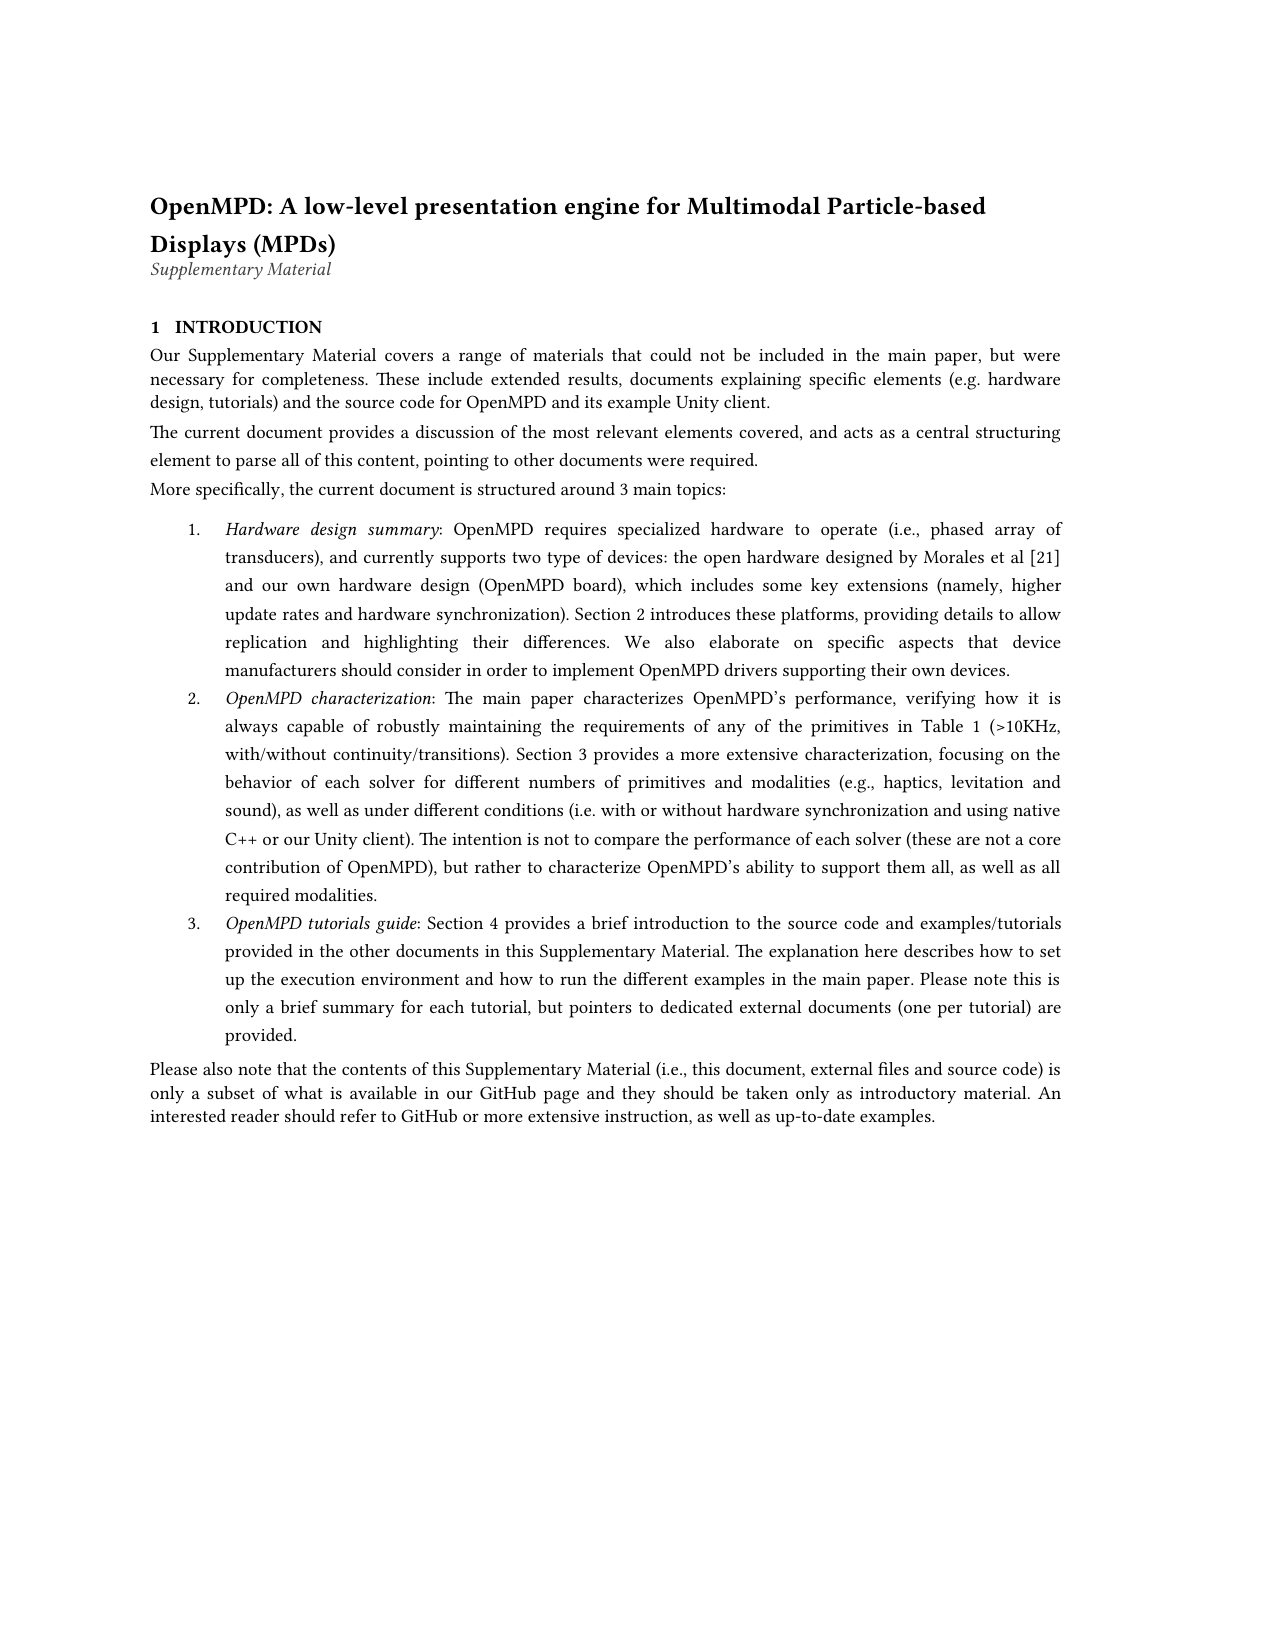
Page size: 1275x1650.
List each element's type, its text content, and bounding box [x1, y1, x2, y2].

text Supplementary Material [150, 258, 1062, 280]
text The current document provides a discussion of the most relevant elements covered, and acts as a central structuring element to parse all of this content, pointing to other documents were required. [150, 415, 1062, 471]
list OpenMPD characterization: The main paper characterizes OpenMPD’s performance, verifying how it is always capable of robustly maintaining the requirements of any of the primitives in Table 1 (>10KHz, with/without continuity/transitions). Section 3 provides a more extensive characterization, focusing on the behavior of each solver for different numbers of primitives and modalities (e.g., haptics, levitation and sound), as well as under different conditions (i.e. with or without hardware synchronization and using native C++ or our Unity client). The intention is not to compare the performance of each solver (these are not a core contribution of OpenMPD), but rather to characterize OpenMPD’s ability to support them all, as well as all required modalities. [187, 681, 1062, 906]
list OpenMPD tutorials guide: Section 4 provides a brief introduction to the source code and examples/tutorials provided in the other documents in this Supplementary Material. The explanation here describes how to set up the execution environment and how to run the different examples in the main paper. Please note this is only a brief summary for each tutorial, but pointers to dedicated external documents (one per tutorial) are provided. [187, 906, 1062, 1046]
text Our Supplementary Material covers a range of materials that could not be included in the main paper, but were necessary for completeness. These include extended results, documents explaining specific elements (e.g. hardware design, tutorials) and the source code for OpenMPD and its example Unity client. [150, 345, 1062, 413]
text Please also note that the contents of this Supplementary Material (i.e., this document, external files and source code) is only a subset of what is available in our GitHub page and they should be taken only as introductory material. An interested reader should refer to GitHub or more extensive instruction, as well as up-to-date examples. [150, 1059, 1062, 1127]
list Hardware design summary: OpenMPD requires specialized hardware to operate (i.e., phased array of transducers), and currently supports two type of devices: the open hardware designed by Morales et al [21] and our own hardware design (OpenMPD board), which includes some key extensions (namely, higher update rates and hardware synchronization). Section 2 introduces these platforms, providing details to allow replication and highlighting their differences. We also elaborate on specific aspects that device manufacturers should consider in order to implement OpenMPD drivers supporting their own devices. [187, 512, 1062, 681]
text Introduction [150, 315, 1062, 338]
title OpenMPD: A low-level presentation engine for Multimodal Particle-based Displays (MPDs) [150, 183, 1062, 258]
text More specifically, the current document is structured around 3 main topics: [150, 471, 1062, 499]
